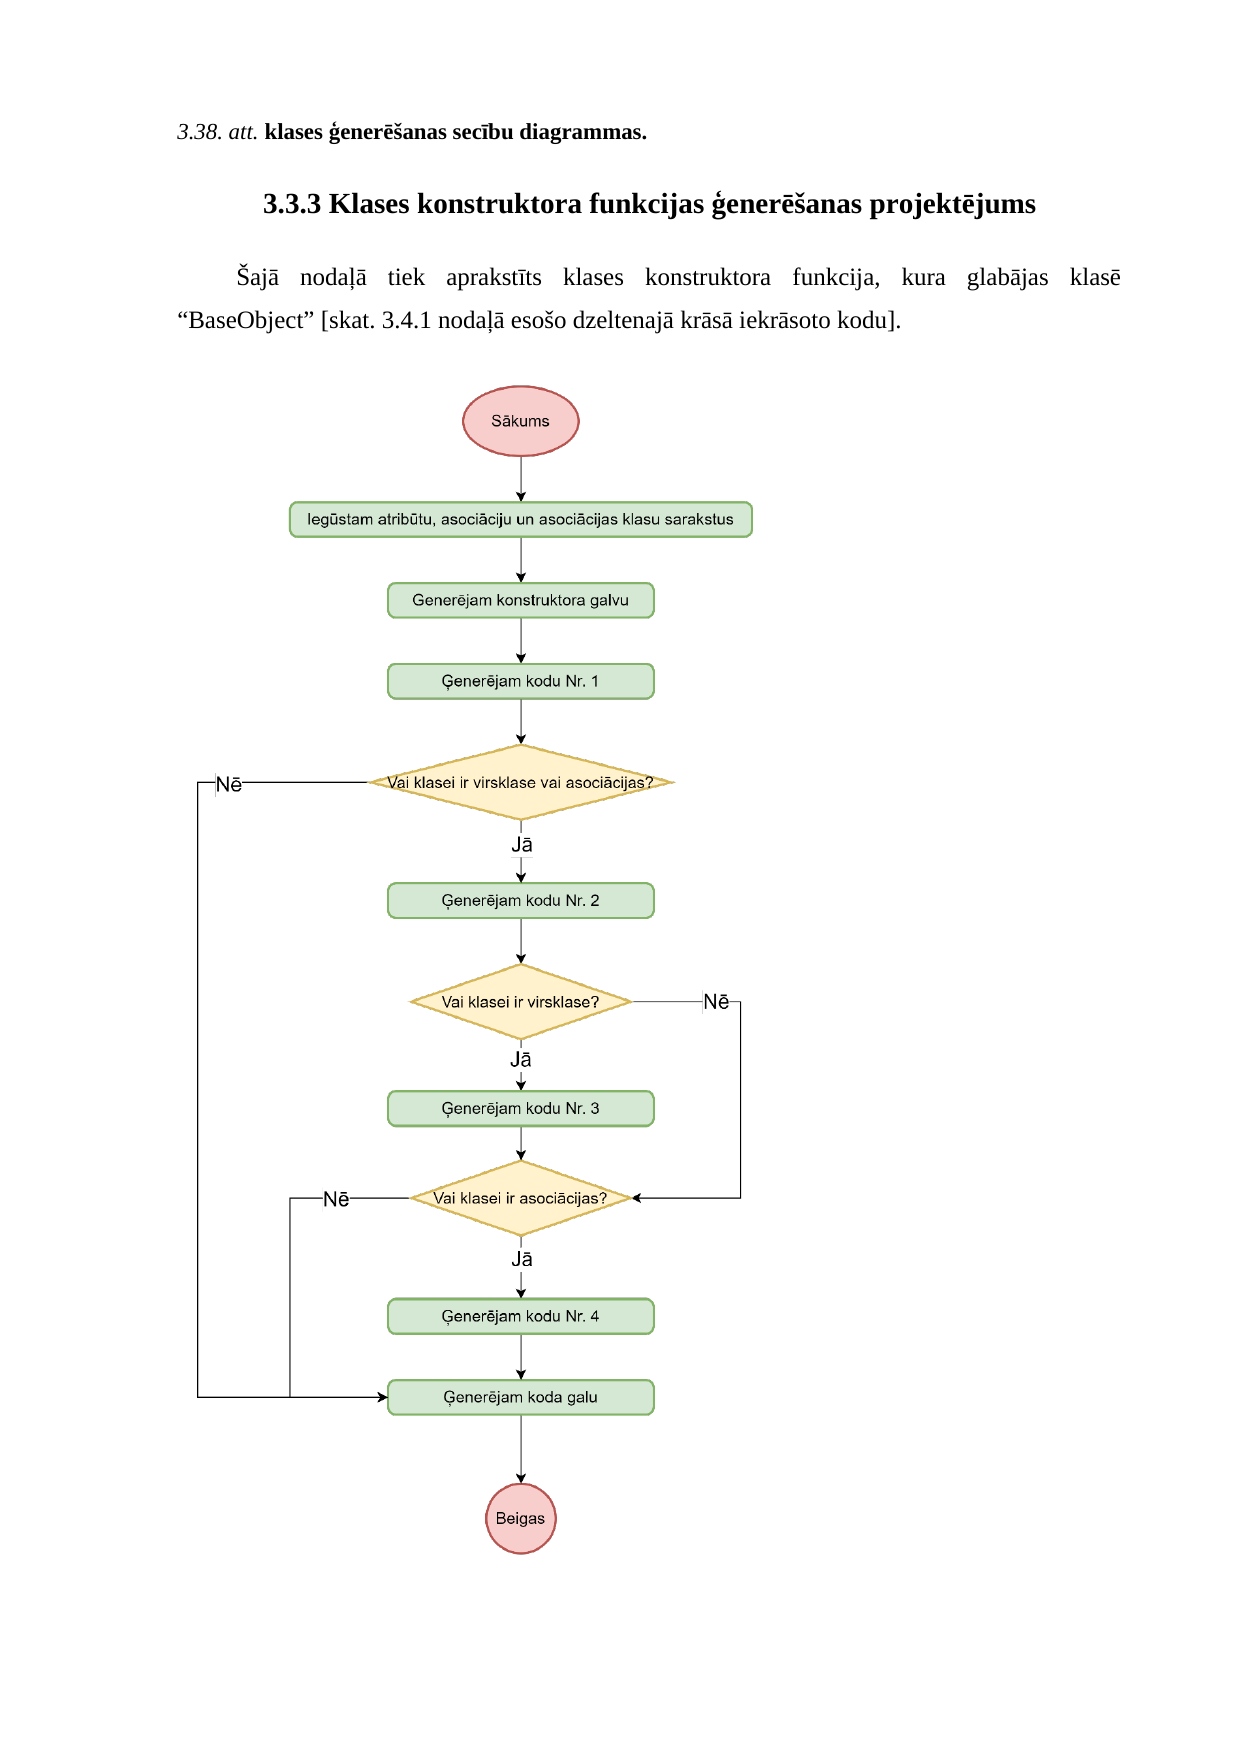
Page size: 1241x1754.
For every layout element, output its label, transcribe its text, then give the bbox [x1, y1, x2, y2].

subtitle 3.3.3 Klases konstruktora funkcijas ģenerēšanas projektējums [177, 187, 1122, 220]
picture [177, 373, 765, 1565]
text 3.38. att. klases ģenerēšanas secību diagrammas. [177, 118, 1122, 144]
text Šajā nodaļā tiek aprakstīts klases konstruktora funkcija, kura glabājas klasē “BaseObject” [skat. 3.4.1 nodaļā esošo dzeltenajā krāsā iekrāsoto kodu]. [177, 262, 1122, 334]
